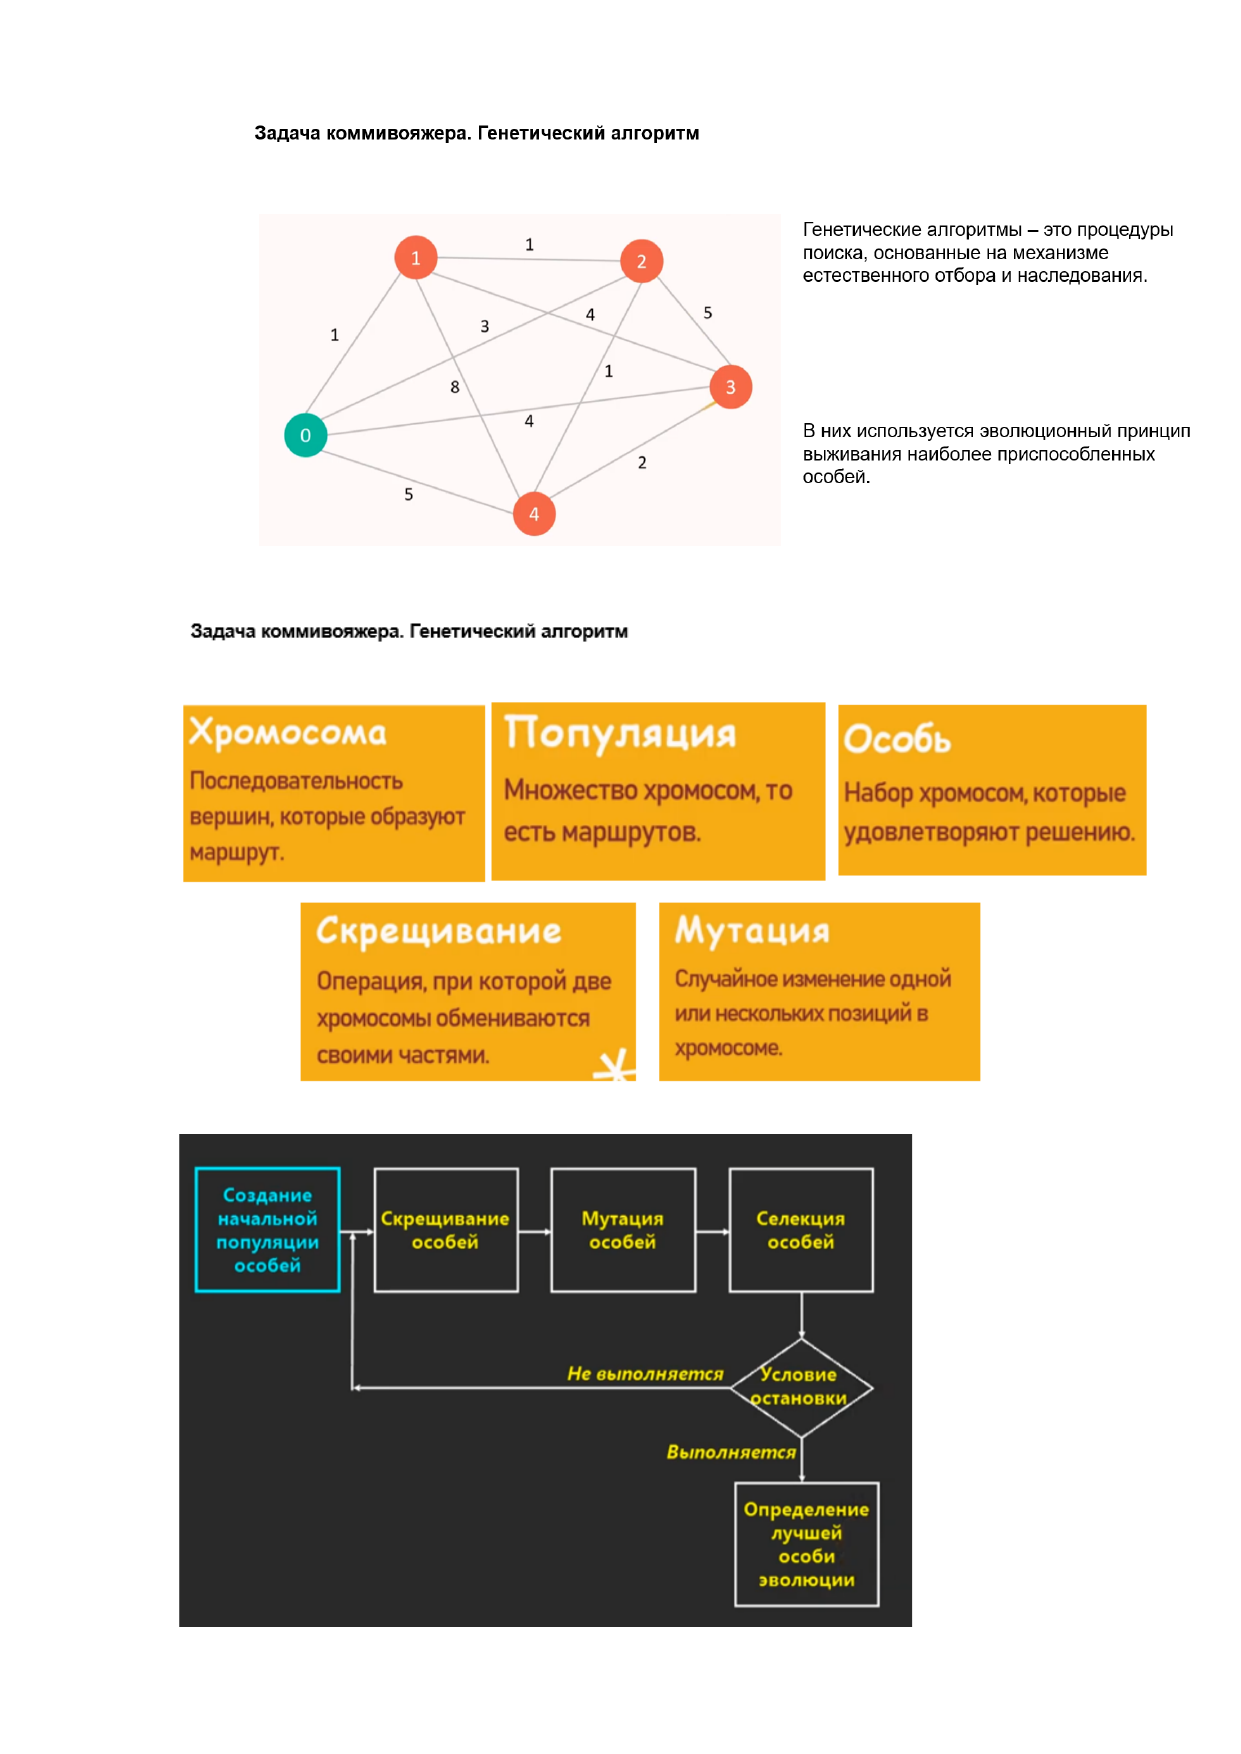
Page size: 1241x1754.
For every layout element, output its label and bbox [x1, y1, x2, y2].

picture [177, 118, 1226, 1129]
picture [177, 1134, 913, 1627]
